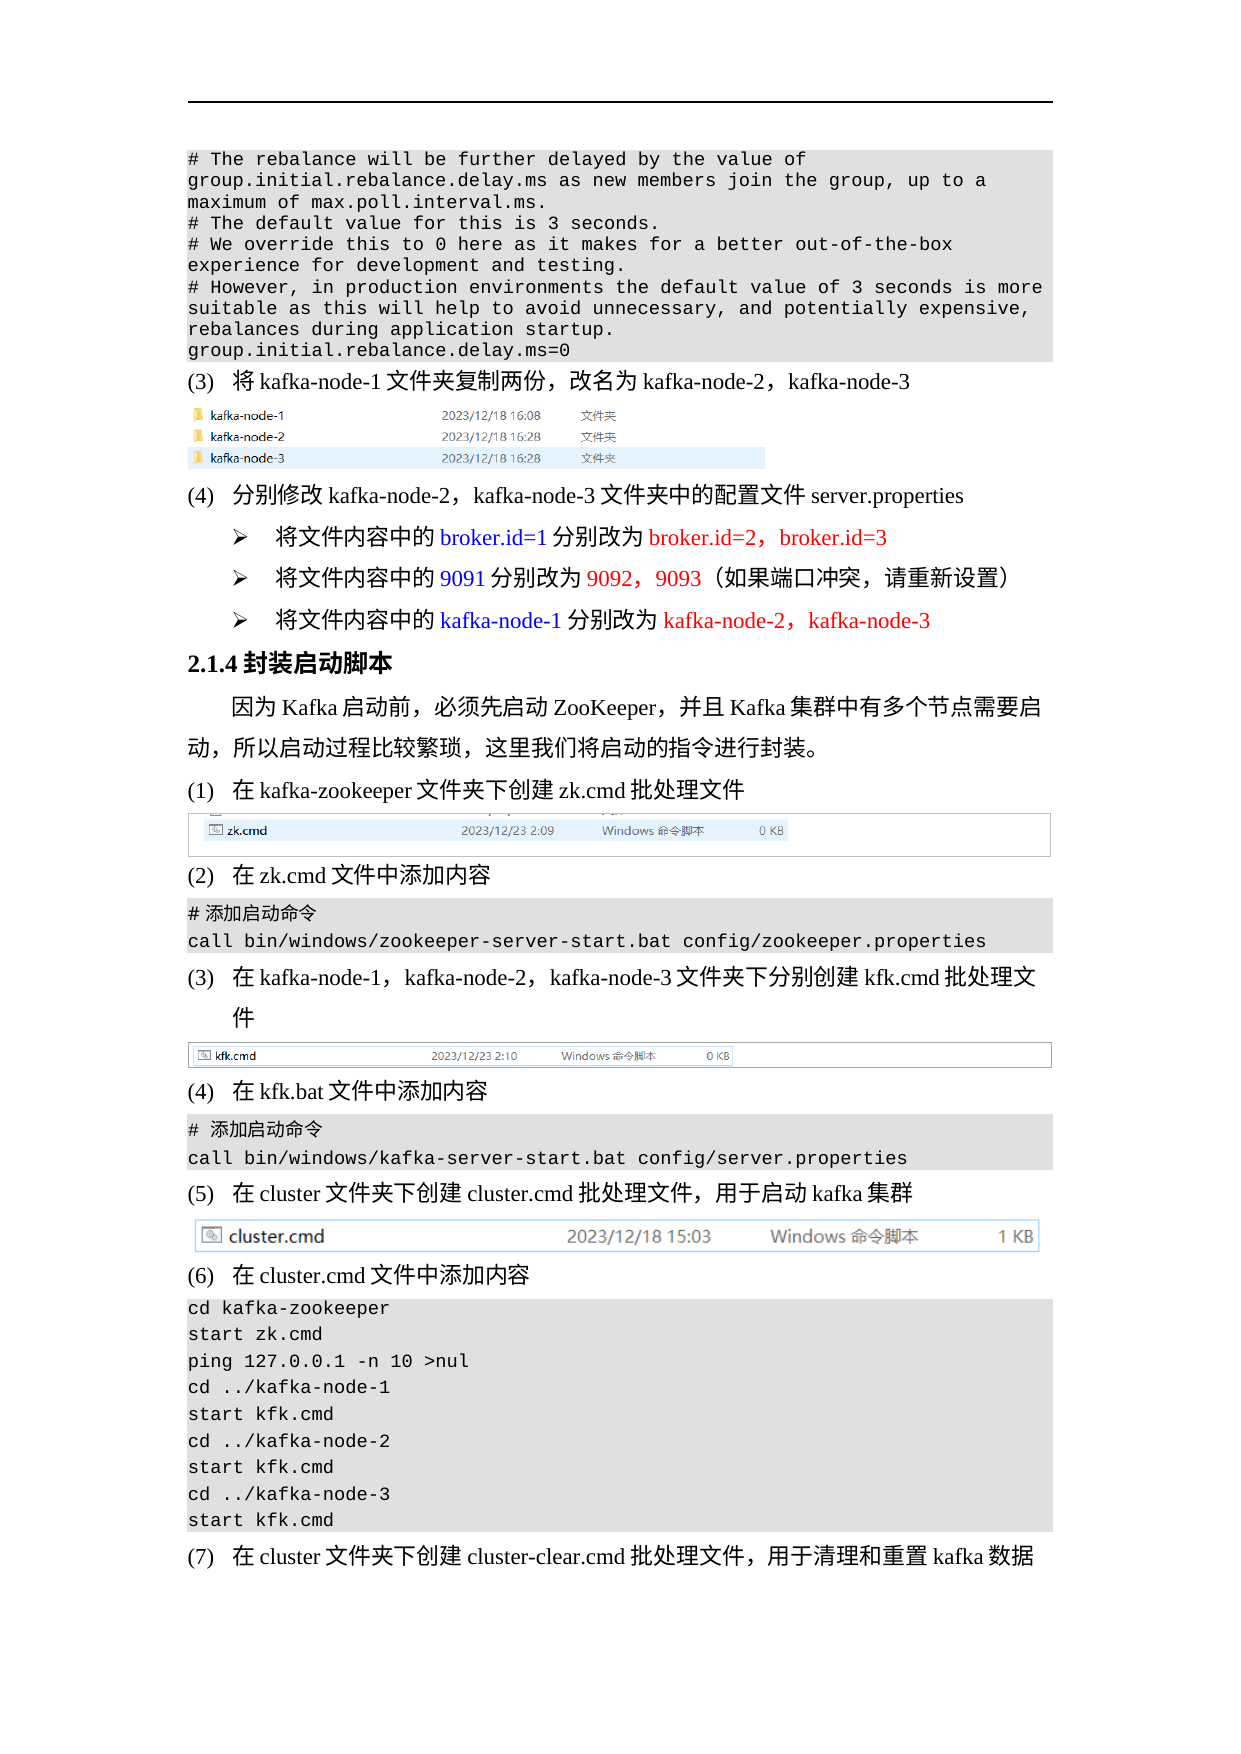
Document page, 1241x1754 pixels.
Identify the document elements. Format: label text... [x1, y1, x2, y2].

subtitle 2.1.4 封装启动脚本 [187, 643, 1053, 679]
text start kfk.cmd [187, 1458, 1053, 1479]
text start zk.cmd [187, 1325, 1053, 1346]
picture [187, 1216, 1053, 1258]
text ping 127.0.0.1 -n 10 >nul [187, 1352, 1053, 1373]
list 在cluster.cmd文件中添加内容 [187, 1258, 1053, 1290]
text # The default value for this is 3 seconds. [187, 214, 1053, 235]
list 将文件内容中的9091分别改为9092，9093（如果端口冲突，请重新设置） [231, 560, 1053, 593]
list 在kafka-zookeeper文件夹下创建zk.cmd批处理文件 [187, 771, 1053, 805]
list 在zk.cmd文件中添加内容 [187, 857, 1053, 890]
text # However, in production environments the default value of 3 seconds is more suitable as this will help to avoid unnecessary, and potentially expensive, rebalances during application startup. [187, 277, 1053, 341]
text start kfk.cmd [187, 1511, 1053, 1532]
list 在cluster文件夹下创建cluster.cmd批处理文件，用于启动kafka集群 [187, 1175, 1053, 1208]
text call bin/windows/zookeeper-server-start.bat config/zookeeper.properties [187, 932, 1053, 953]
list 在cluster文件夹下创建cluster-clear.cmd批处理文件，用于清理和重置kafka数据 [187, 1538, 1053, 1571]
text # 添加启动命令 [187, 1114, 1053, 1142]
list 在kafka-node-1，kafka-node-2，kafka-node-3文件夹下分别创建kfk.cmd批处理文件 [187, 959, 1053, 1033]
text 因为Kafka启动前，必须先启动ZooKeeper，并且Kafka集群中有多个节点需要启动，所以启动过程比较繁琐，这里我们将启动的指令进行封装。 [187, 688, 1053, 763]
list 在kfk.bat文件中添加内容 [187, 1073, 1053, 1106]
text # 添加启动命令 [187, 898, 1053, 925]
text call bin/windows/kafka-server-start.bat config/server.properties [187, 1148, 1053, 1170]
text cd kafka-zookeeper [187, 1299, 1053, 1320]
text # The rebalance will be further delayed by the value of group.initial.rebalance.delay.ms as new members join the group, up to a maximum of max.poll.interval.ms. [187, 150, 1053, 214]
text cd ../kafka-node-2 [187, 1431, 1053, 1453]
text cd ../kafka-node-3 [187, 1484, 1053, 1506]
picture [189, 814, 1050, 856]
picture [189, 1043, 1051, 1067]
picture [187, 403, 1052, 470]
list 分别修改kafka-node-2，kafka-node-3文件夹中的配置文件server.properties [187, 477, 1053, 511]
text cd ../kafka-node-1 [187, 1378, 1053, 1399]
text group.initial.rebalance.delay.ms=0 [187, 341, 1053, 362]
list 将文件内容中的broker.id=1分别改为broker.id=2，broker.id=3 [231, 519, 1053, 552]
list 将kafka-node-1文件夹复制两份，改名为kafka-node-2，kafka-node-3 [187, 362, 1053, 396]
text start kfk.cmd [187, 1405, 1053, 1426]
text # We override this to 0 here as it makes for a better out-of-the-box experience for development and testing. [187, 235, 1053, 277]
list 将文件内容中的kafka-node-1分别改为kafka-node-2，kafka-node-3 [231, 602, 1053, 635]
